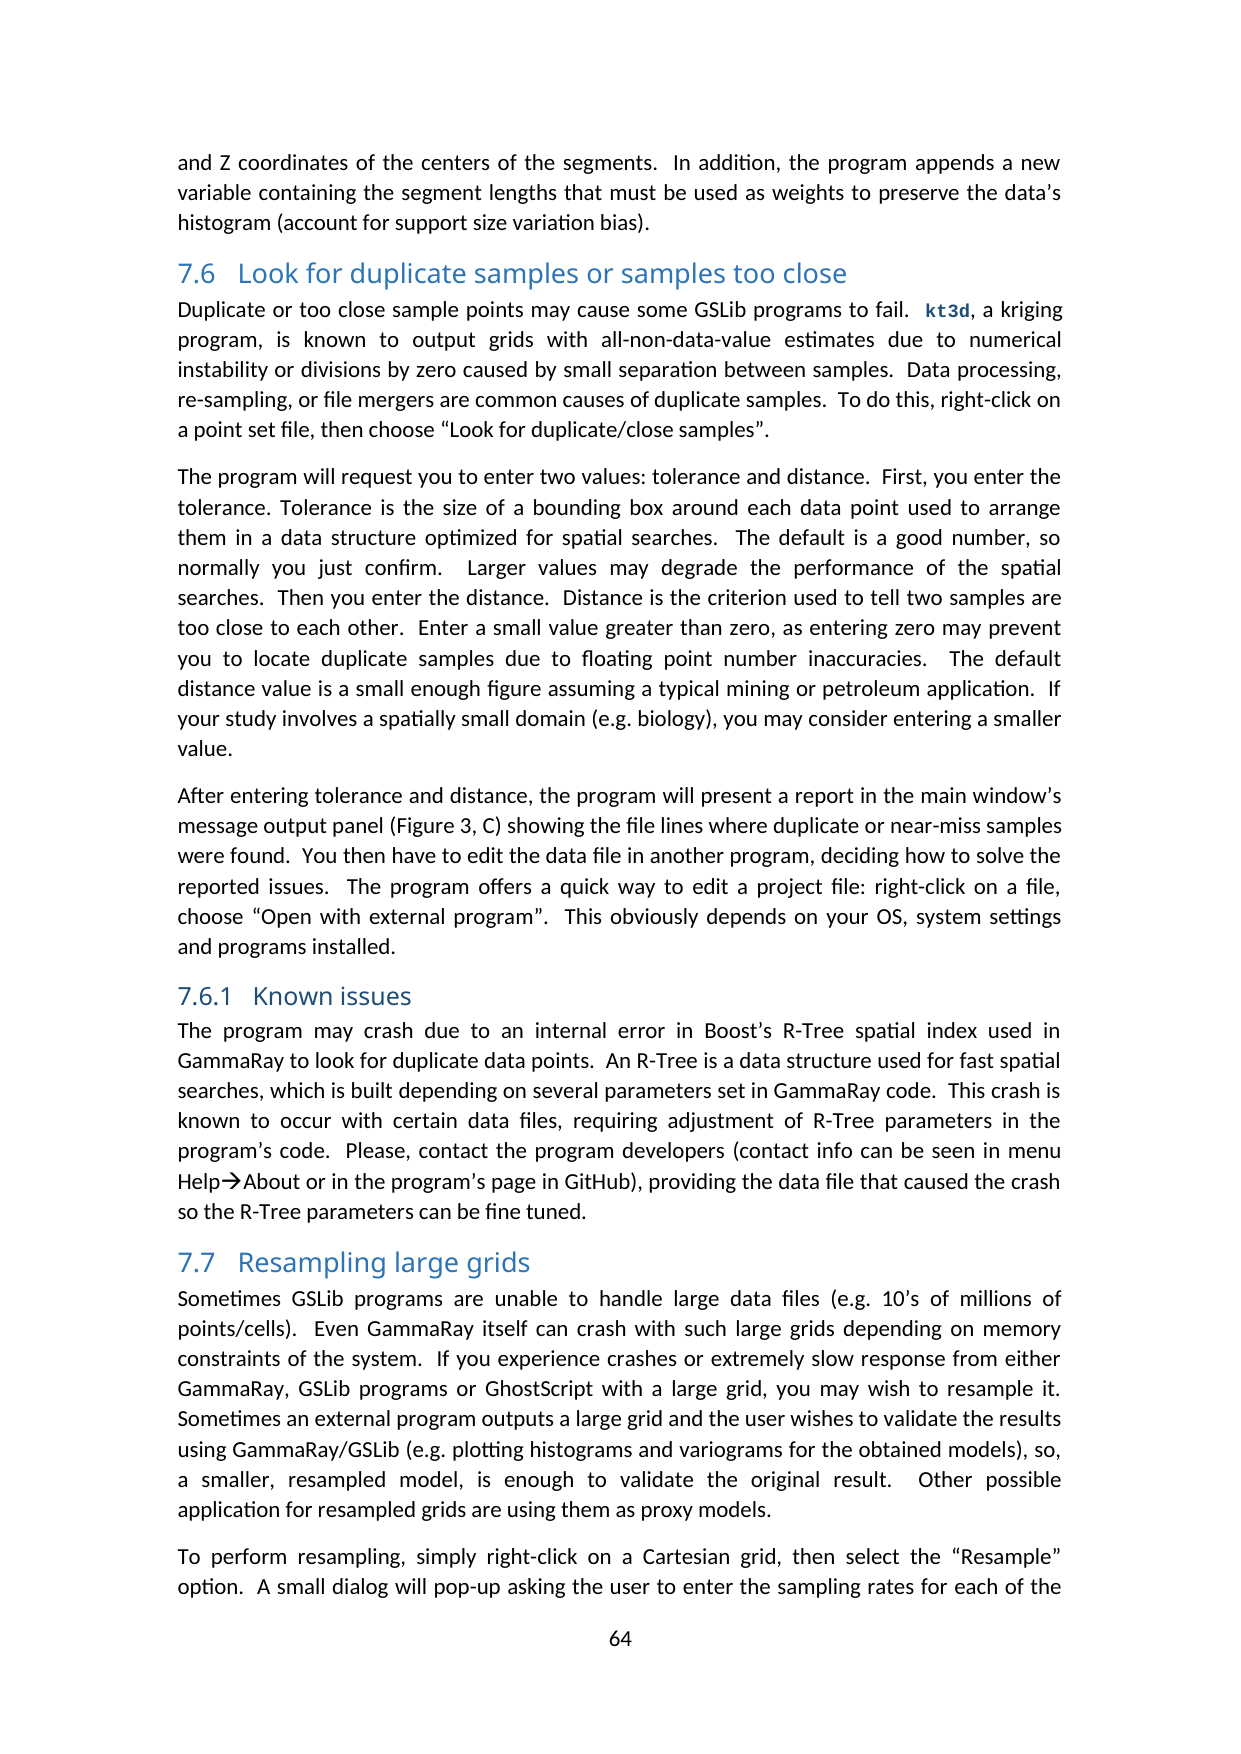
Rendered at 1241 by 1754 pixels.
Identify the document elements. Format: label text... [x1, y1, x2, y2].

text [177, 1542, 1063, 1600]
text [177, 148, 1063, 236]
text The program may crash due to an internal error in Boost’s R-Tree spatial index used in GammaRay to look for duplicate data points. An R-Tree is a data structure used for fast spatial searches, which is built depending on several parameters set in GammaRay code. This crash is known to occur with certain data files, requiring adjustment of R-Tree parameters in the program’s code. Please, contact the program developers (contact info can be seen in menu HelpAbout or in the program’s page in GitHub), providing the data file that caused the crash so the R-Tree parameters can be fine tuned. [177, 1016, 1063, 1225]
text After entering tolerance and distance, the program will present a report in the main window’s message output panel (Figure 3, C) showing the file lines where duplicate or near-miss samples were found. You then have to edit the data file in another program, deciding how to solve the reported issues. The program offers a quick way to edit a project file: right-click on a file, choose “Open with external program”. This obviously depends on your OS, system settings and programs installed. [177, 781, 1063, 960]
text The program will request you to enter two values: tolerance and distance. First, you enter the tolerance. Tolerance is the size of a bounding box around each data point used to arrange them in a data structure optimized for spatial searches. The default is a good number, so normally you just confirm. Larger values may degrade the performance of the spatial searches. Then you enter the distance. Distance is the criterion used to tell two samples are too close to each other. Enter a small value greater than zero, as entering zero may prevent you to locate duplicate samples due to floating point number inaccuracies. The default distance value is a small enough figure assuming a typical mining or petroleum application. If your study involves a spatially small domain (e.g. biology), you may consider entering a smaller value. [177, 462, 1063, 762]
subtitle Look for duplicate samples or samples too close [177, 255, 1063, 292]
text Duplicate or too close sample points may cause some GSLib programs to fail. kt3d, a kriging program, is known to output grids with all-non-data-value estimates due to numerical instability or divisions by zero caused by small separation between samples. Data processing, re-sampling, or file mergers are common causes of duplicate samples. To do this, right-click on a point set file, then choose “Look for duplicate/close samples”. [177, 295, 1063, 443]
subtitle Known issues [177, 979, 1063, 1013]
subtitle Resampling large grids [177, 1244, 1063, 1281]
text Sometimes GSLib programs are unable to handle large data files (e.g. 10’s of millions of points/cells). Even GammaRay itself can crash with such large grids depending on memory constraints of the system. If you experience crashes or extremely slow response from either GammaRay, GSLib programs or GhostScript with a large grid, you may wish to resample it. Sometimes an external program outputs a large grid and the user wishes to validate the results using GammaRay/GSLib (e.g. plotting histograms and variograms for the obtained models), so, a smaller, resampled model, is enough to validate the original result. Other possible application for resampled grids are using them as proxy models. [177, 1284, 1063, 1523]
